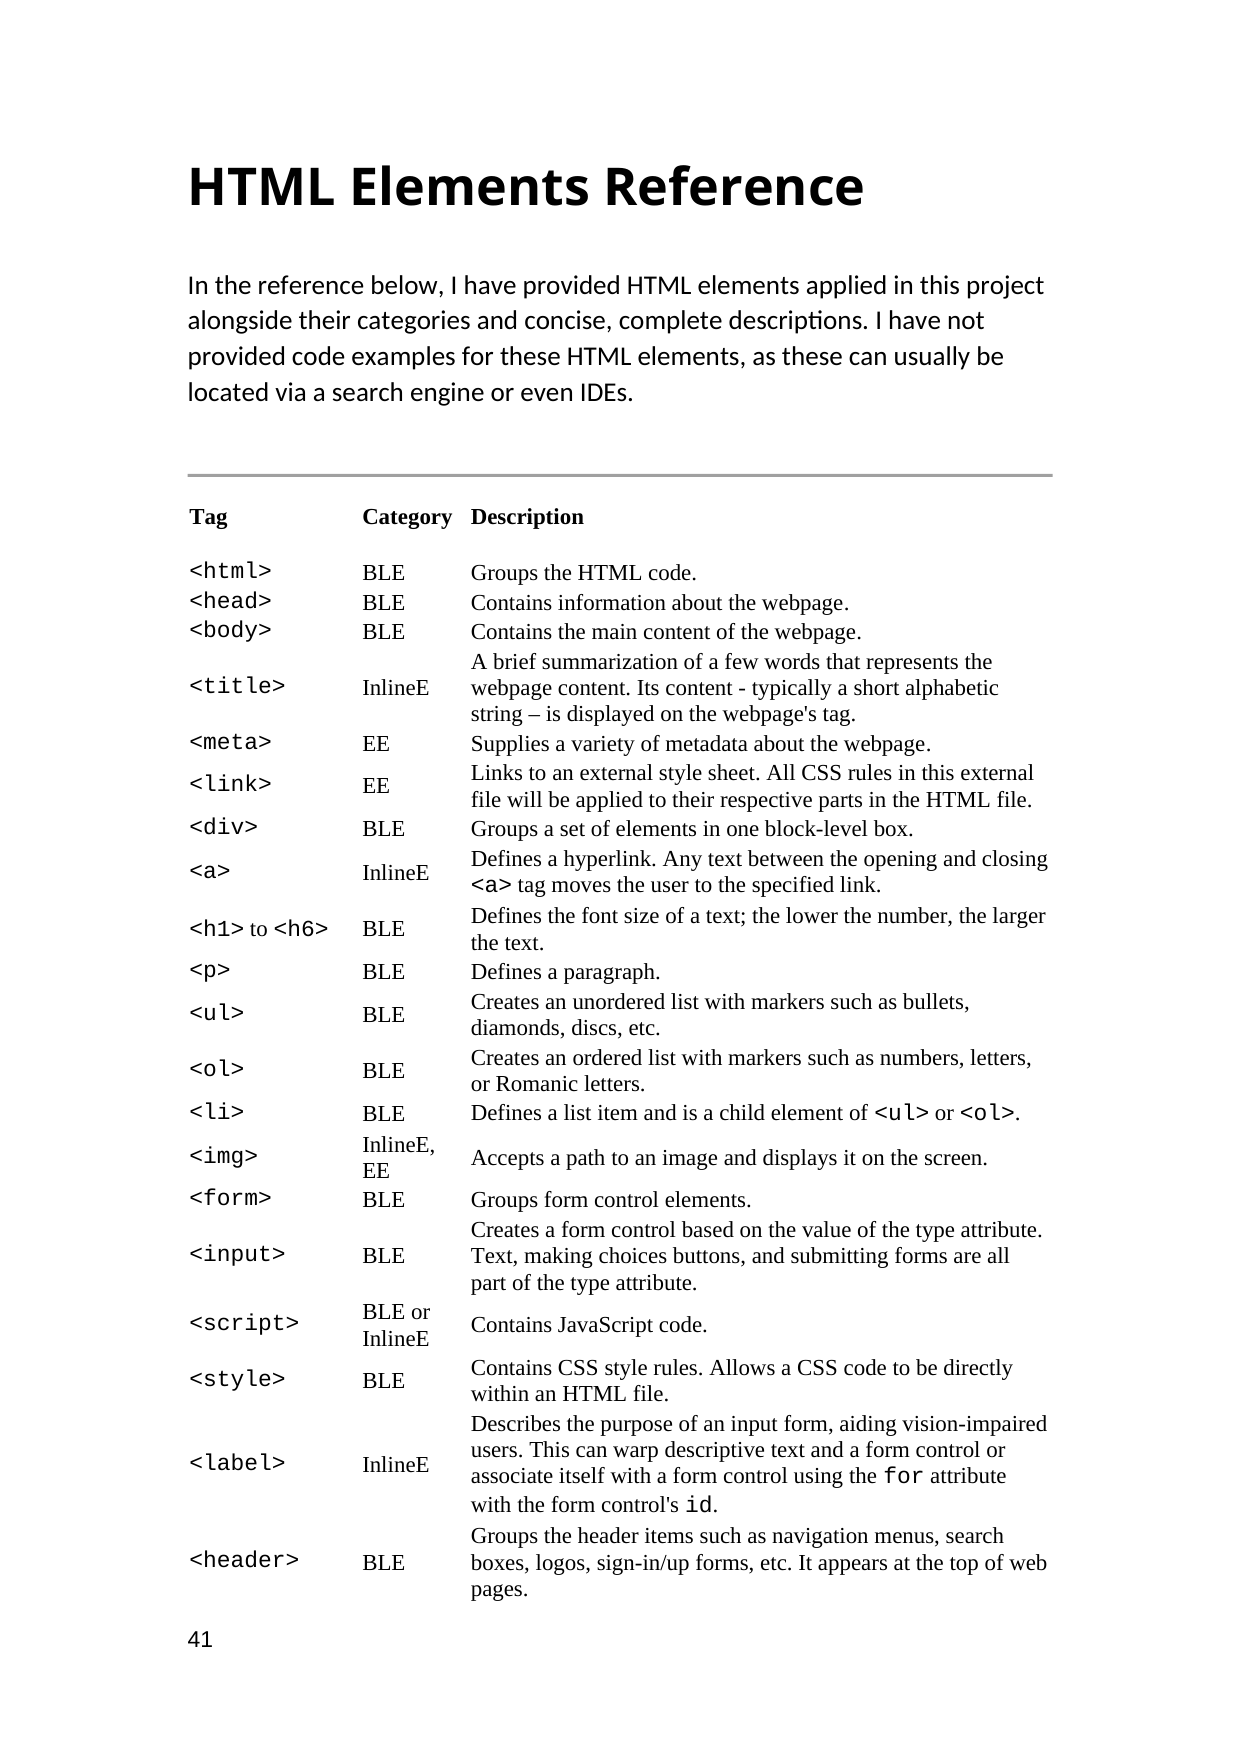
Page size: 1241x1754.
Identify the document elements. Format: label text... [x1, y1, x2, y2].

table_cell Creates an ordered list with markers such as numbers, letters, or Romanic letters. [469, 1042, 1053, 1098]
table_cell <head> [188, 587, 360, 617]
table_cell Accepts a path to an image and displays it on the screen. [469, 1129, 1053, 1185]
table_cell Links to an external style sheet. All CSS rules in this external file will be applied to their respective parts in the HTML file. [469, 758, 1053, 814]
table_cell Groups a set of elements in one block-level box. [469, 814, 1053, 843]
table_cell BLE [360, 1042, 469, 1098]
table_cell BLE [360, 617, 469, 646]
table_cell Supplies a variety of metadata about the webpage. [469, 728, 1053, 758]
table_cell Defines the font size of a text; the lower the number, the larger the text. [469, 901, 1053, 957]
table_cell <ul> [188, 986, 360, 1042]
table_cell Groups form control elements. [469, 1185, 1053, 1214]
table_cell EE [360, 758, 469, 814]
table_cell BLE [360, 957, 469, 986]
table_header Category [360, 502, 469, 558]
table_header Tag [188, 502, 360, 558]
table_cell BLE or InlineE [360, 1297, 469, 1352]
table_cell <div> [188, 814, 360, 843]
table_cell <html> [188, 558, 360, 587]
table_cell BLE [360, 1185, 469, 1214]
table_cell <link> [188, 758, 360, 814]
table_cell A brief summarization of a few words that represents the webpage content. Its content - typically a short alphabetic string – is displayed on the webpage's tag. [469, 646, 1053, 728]
table_cell <form> [188, 1185, 360, 1214]
table_cell Contains information about the webpage. [469, 587, 1053, 617]
table_cell <p> [188, 957, 360, 986]
table_cell BLE [360, 901, 469, 957]
table_cell <title> [188, 646, 360, 728]
subtitle HTML Elements Reference [187, 150, 1053, 221]
table_cell BLE [360, 814, 469, 843]
table_cell InlineE [360, 1408, 469, 1521]
table_cell <meta> [188, 728, 360, 758]
table_cell BLE [360, 1521, 469, 1603]
table_cell Defines a paragraph. [469, 957, 1053, 986]
table_cell BLE [360, 986, 469, 1042]
table_cell <label> [188, 1408, 360, 1521]
table_cell <a> [188, 843, 360, 901]
table_cell Contains the main content of the webpage. [469, 617, 1053, 646]
table_cell <body> [188, 617, 360, 646]
table_cell <img> [188, 1129, 360, 1185]
table_cell BLE [360, 587, 469, 617]
table_cell EE [360, 728, 469, 758]
table_cell BLE [360, 1353, 469, 1408]
table_cell InlineE [360, 843, 469, 901]
table_cell Contains CSS style rules. Allows a CSS code to be directly within an HTML file. [469, 1353, 1053, 1408]
table_cell <header> [188, 1521, 360, 1603]
table_cell Groups the HTML code. [469, 558, 1053, 587]
table_cell <script> [188, 1297, 360, 1352]
table_cell <input> [188, 1215, 360, 1297]
table_cell BLE [360, 1098, 469, 1129]
table_cell <h1> to <h6> [188, 901, 360, 957]
table_header Description [469, 502, 1053, 558]
table_cell Describes the purpose of an input form, aiding vision-impaired users. This can warp descriptive text and a form control or associate itself with a form control using the for attribute with the form control's id. [469, 1408, 1053, 1521]
table_cell Creates an unordered list with markers such as bullets, diamonds, discs, etc. [469, 986, 1053, 1042]
table_cell Groups the header items such as navigation menus, search boxes, logos, sign-in/up forms, etc. It appears at the top of web pages. [469, 1521, 1053, 1603]
table_cell <li> [188, 1098, 360, 1129]
table_cell Creates a form control based on the value of the type attribute. Text, making choices buttons, and submitting forms are all part of the type attribute. [469, 1215, 1053, 1297]
table_cell BLE [360, 558, 469, 587]
table_cell BLE [360, 1215, 469, 1297]
table_cell <style> [188, 1353, 360, 1408]
table_cell Defines a hyperlink. Any text between the opening and closing <a> tag moves the user to the specified link. [469, 843, 1053, 901]
table_cell InlineE [360, 646, 469, 728]
text In the reference below, I have provided HTML elements applied in this project alongside their categories and concise, complete descriptions. I have not provided code examples for these HTML elements, as these can usually be located via a search engine or even IDEs. [187, 268, 1053, 408]
table_cell InlineE, EE [360, 1129, 469, 1185]
table_cell Contains JavaScript code. [469, 1297, 1053, 1352]
table_cell Defines a list item and is a child element of <ul> or <ol>. [469, 1098, 1053, 1129]
table_cell <ol> [188, 1042, 360, 1098]
